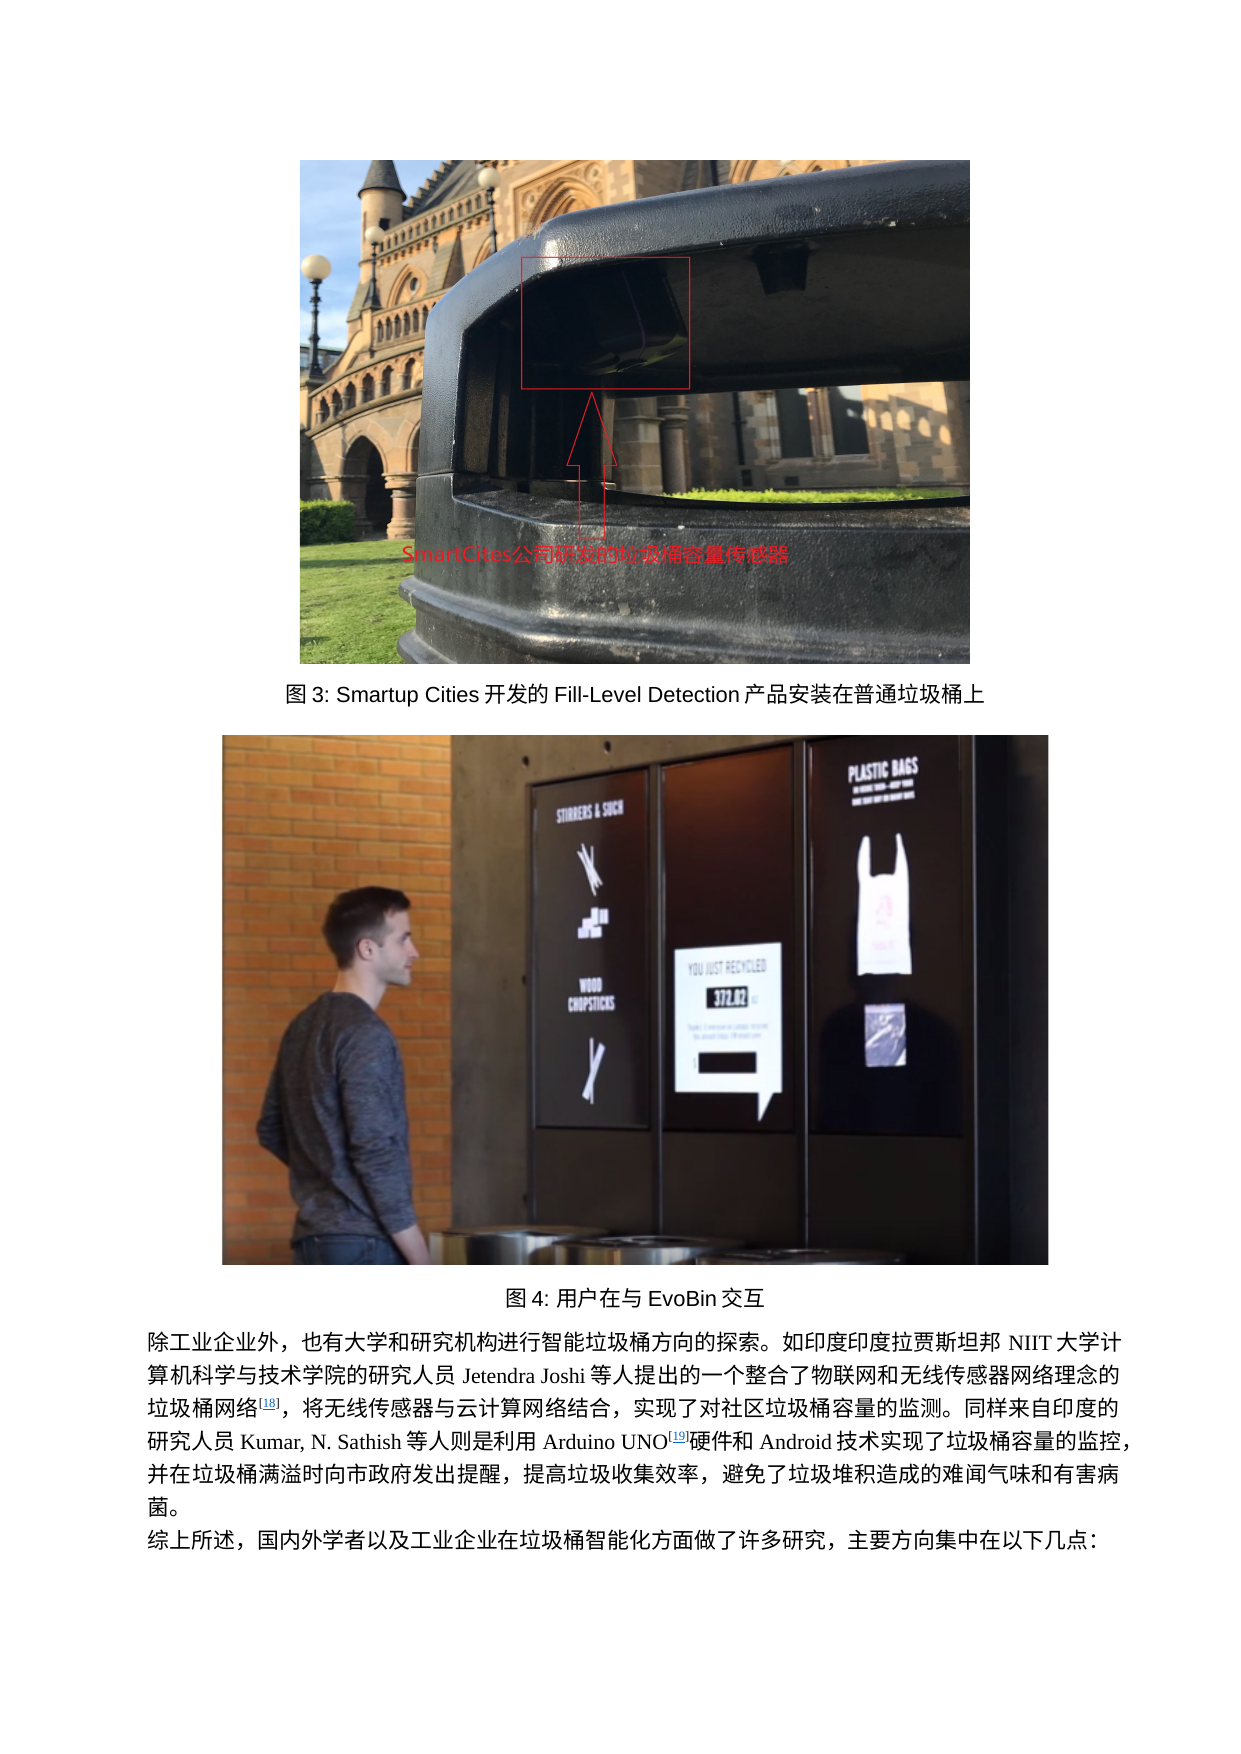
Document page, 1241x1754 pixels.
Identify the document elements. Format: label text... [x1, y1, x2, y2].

text 图 4: 用户在与EvoBin交互 [148, 1281, 1122, 1314]
text 图 3: Smartup Cities开发的Fill-Level Detection产品安装在普通垃圾桶上 [148, 676, 1122, 709]
picture [221, 735, 1049, 1265]
picture [299, 160, 970, 664]
